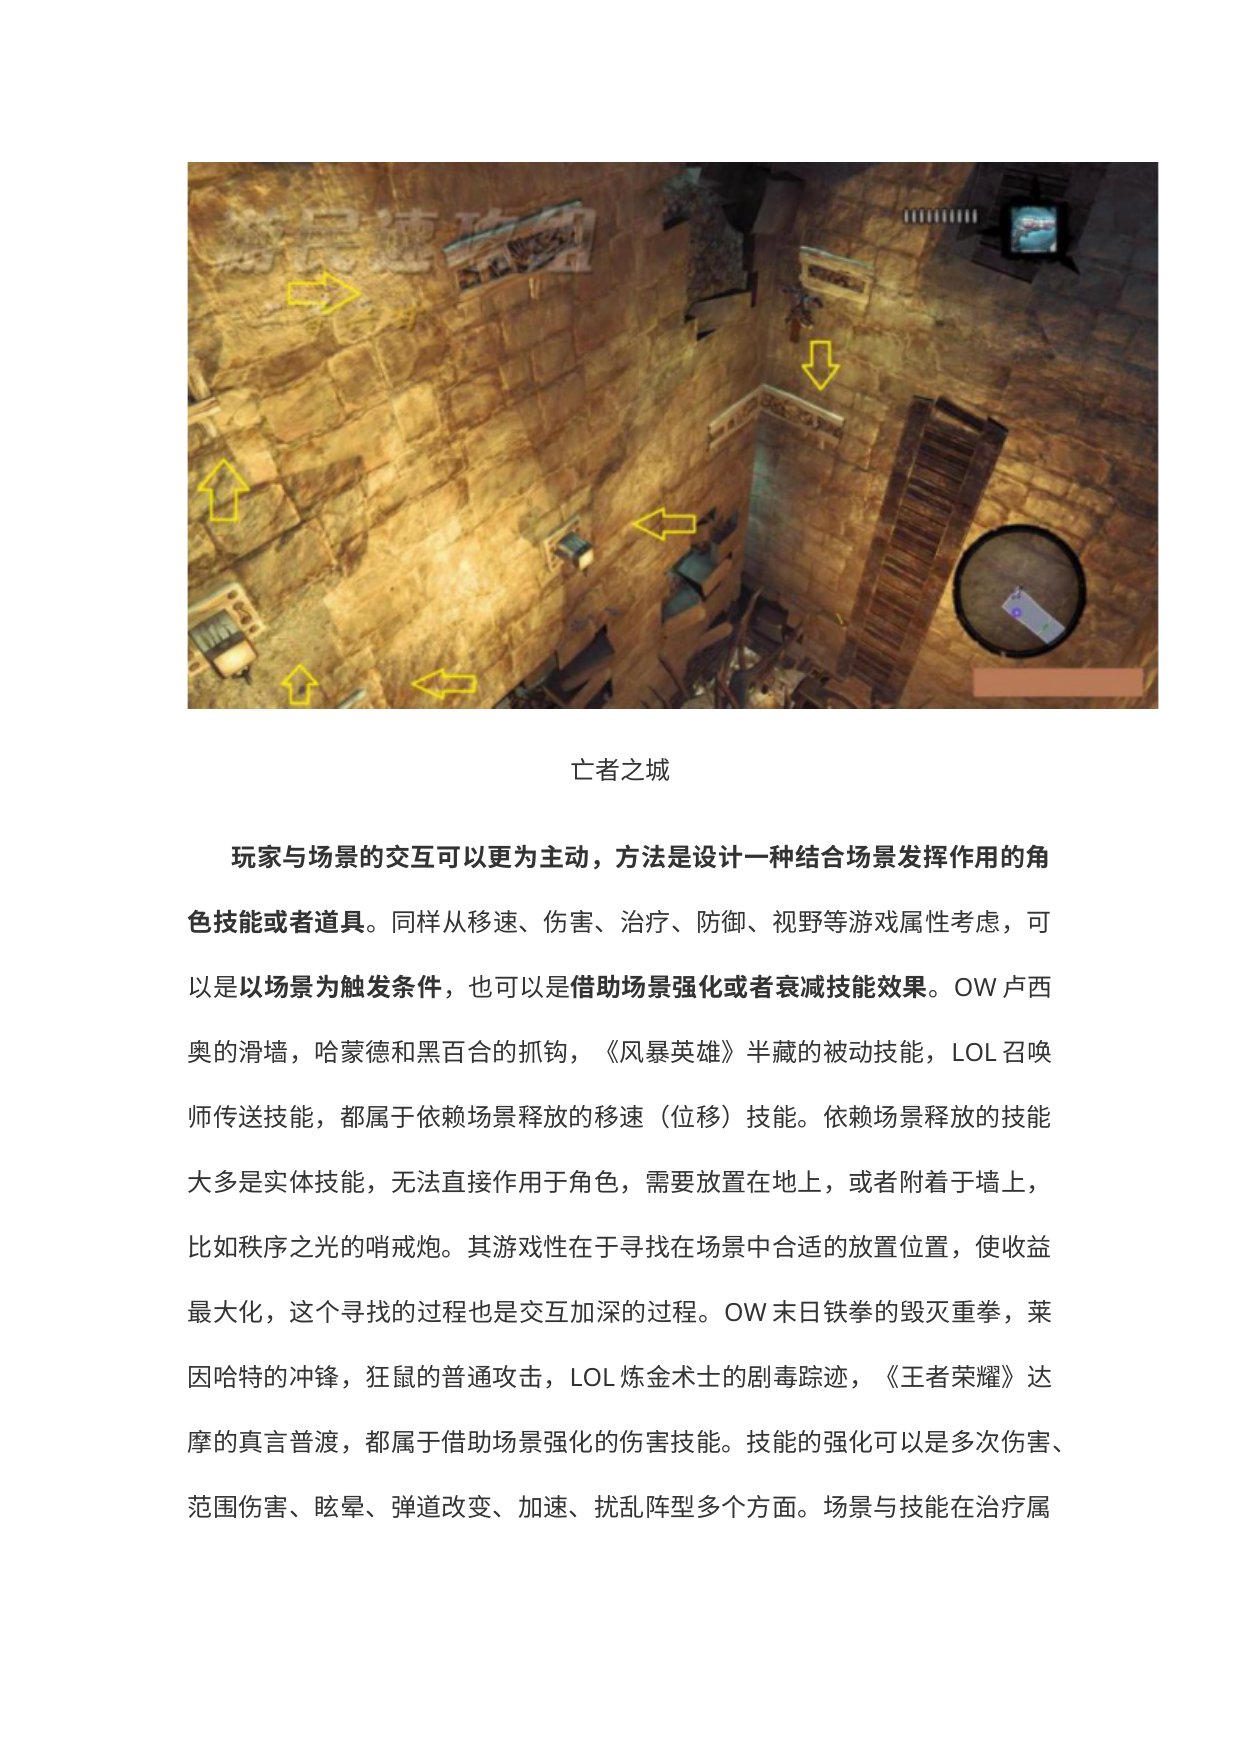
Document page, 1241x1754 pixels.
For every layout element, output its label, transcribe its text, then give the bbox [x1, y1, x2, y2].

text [187, 823, 1053, 1538]
picture [187, 162, 1160, 709]
text 亡者之城 [187, 736, 1053, 801]
